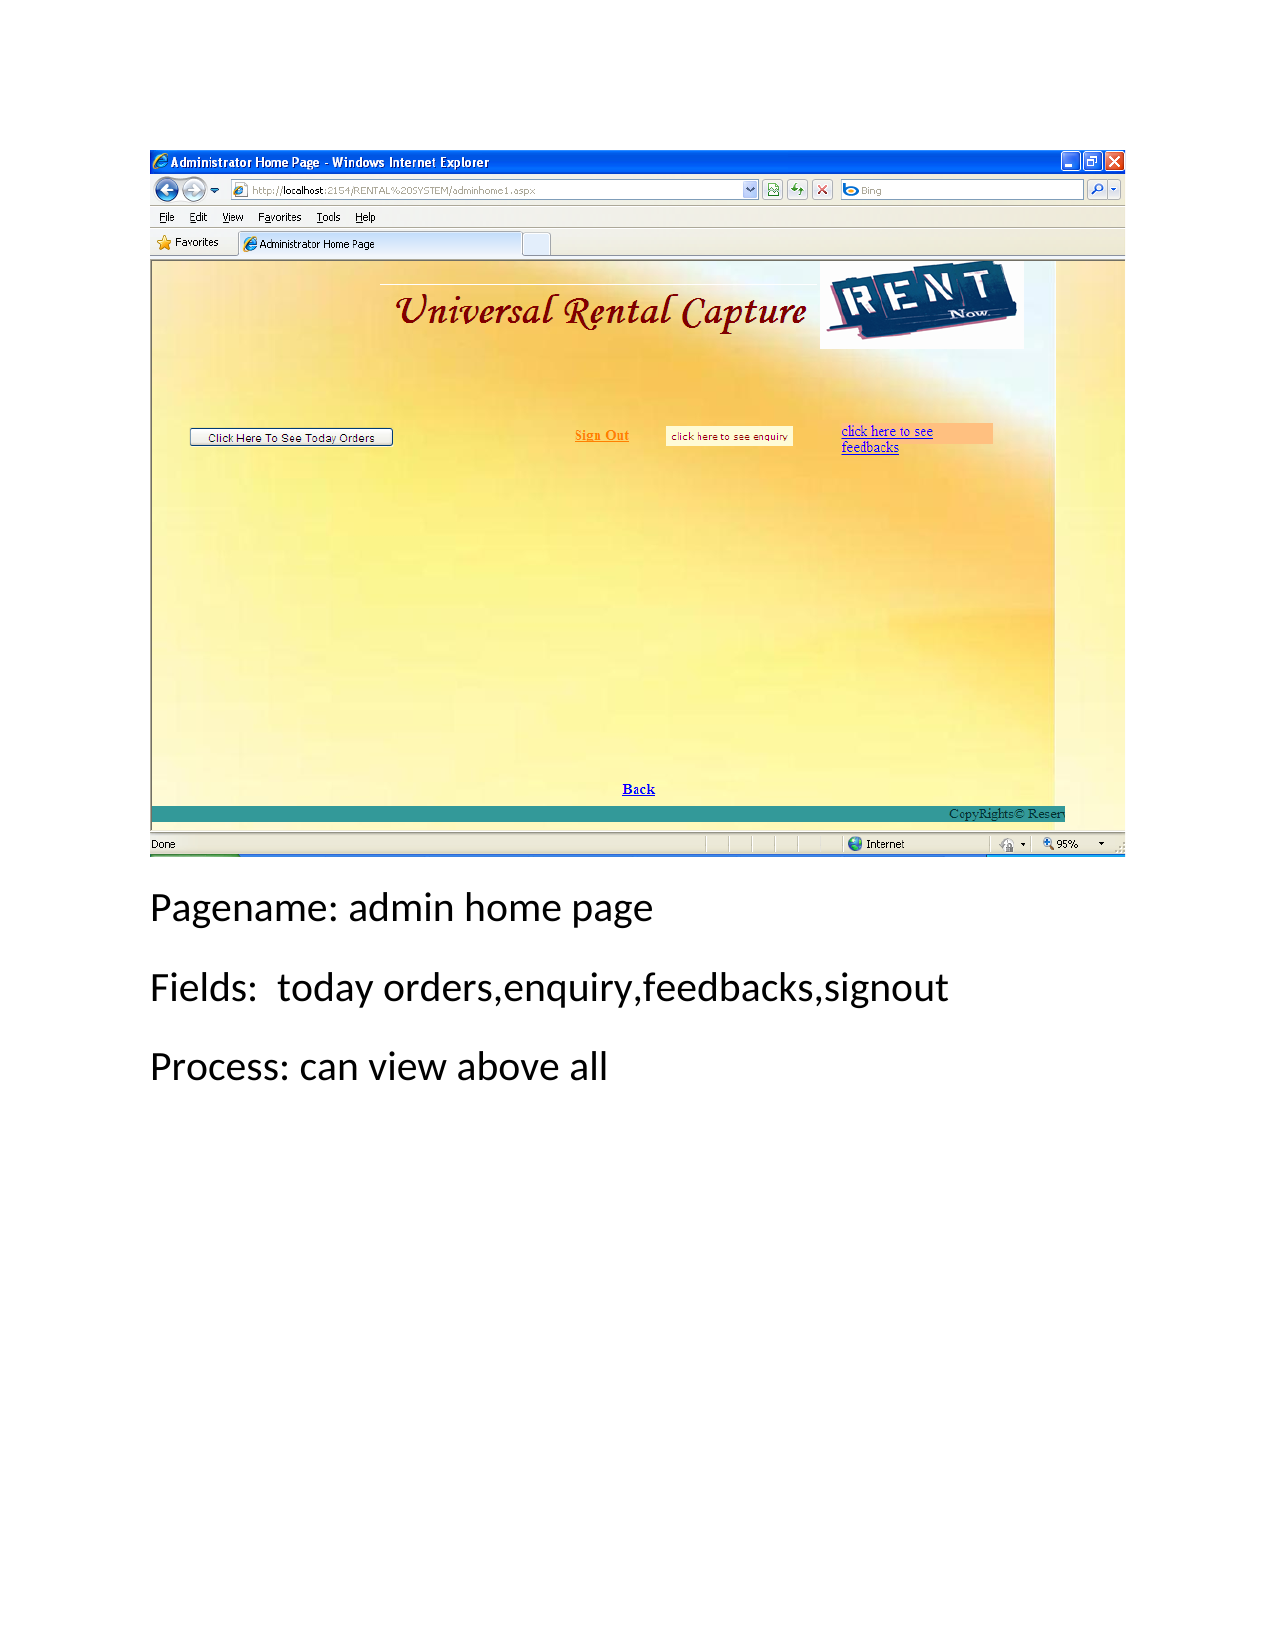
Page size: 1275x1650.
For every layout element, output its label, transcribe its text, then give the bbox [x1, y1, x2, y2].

picture [150, 150, 1125, 857]
text Fields: today orders,enquiry,feedbacks,signout [150, 961, 1125, 1011]
text Process: can view above all [150, 1040, 1125, 1091]
text Pagename: admin home page [150, 881, 1125, 932]
